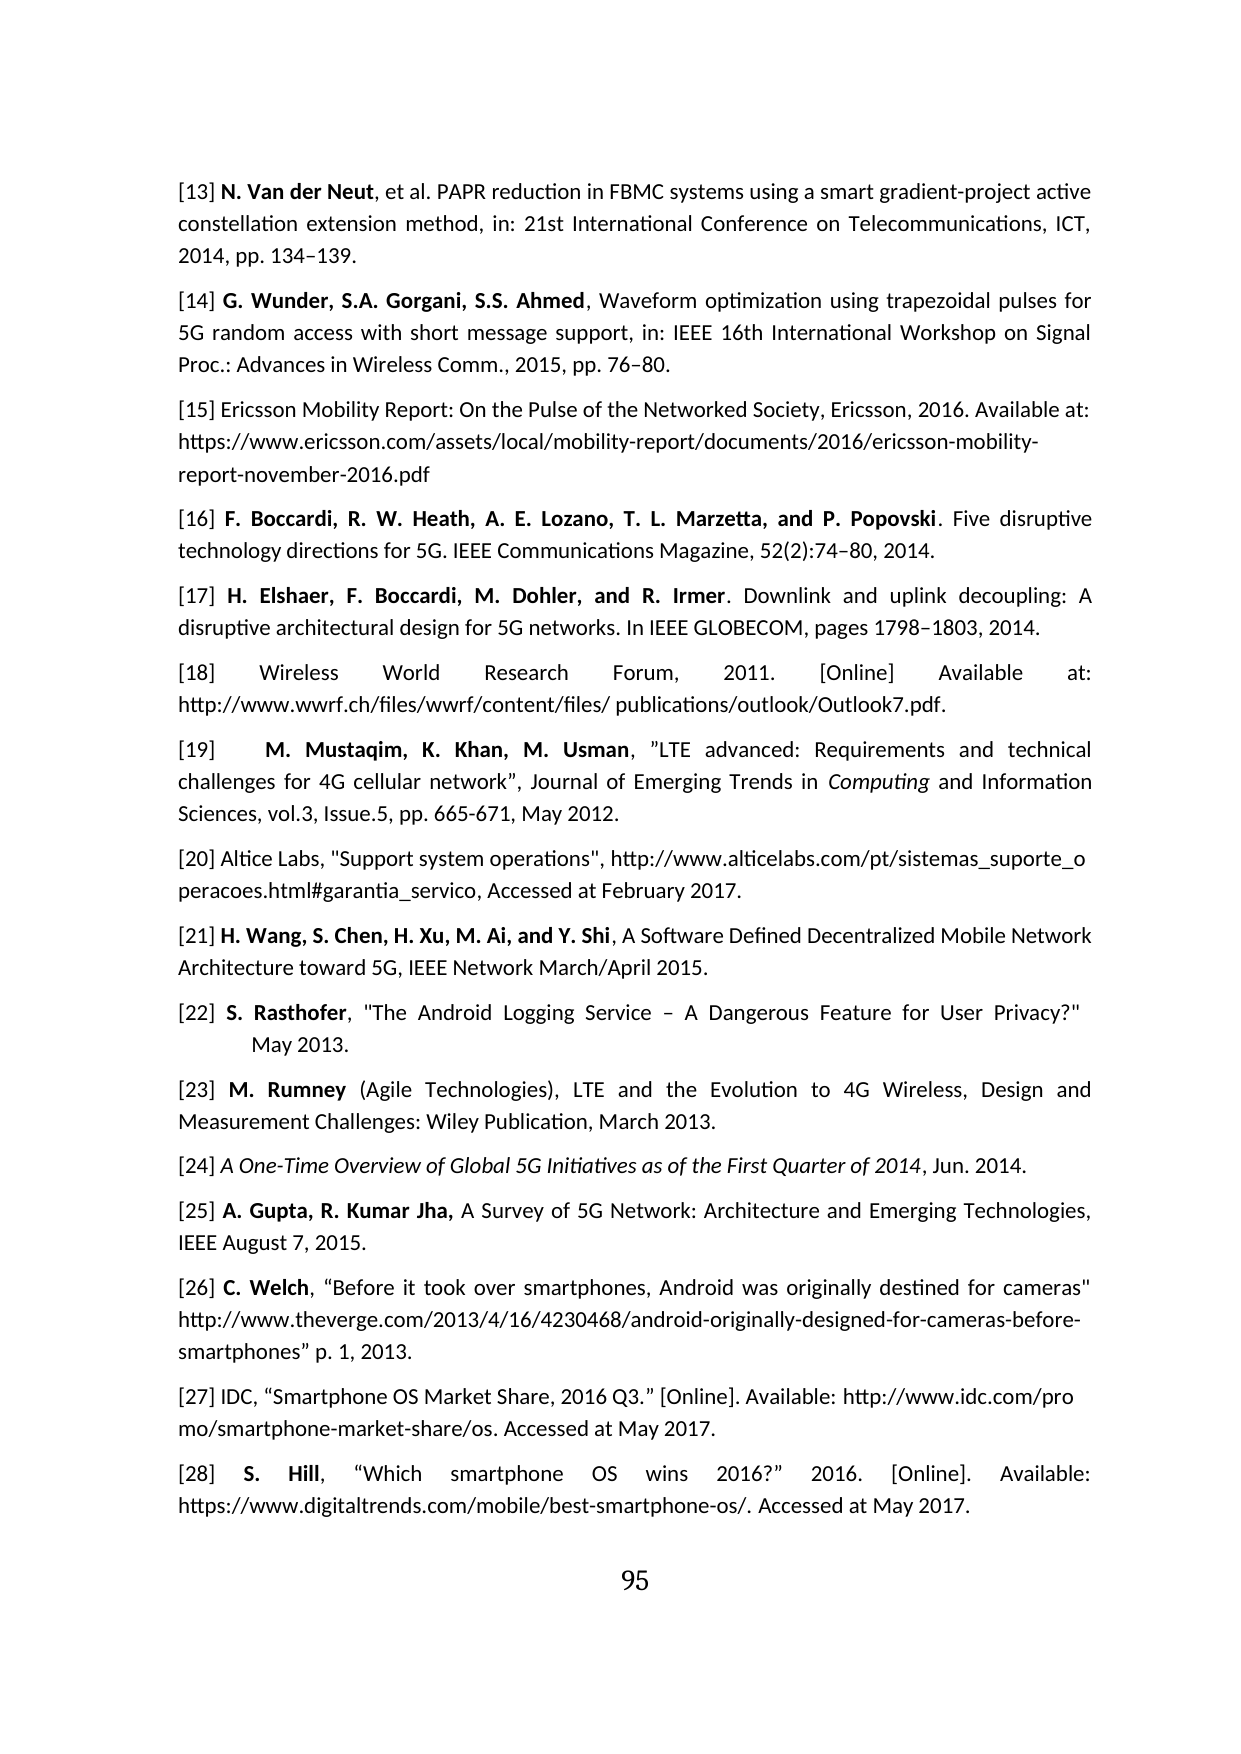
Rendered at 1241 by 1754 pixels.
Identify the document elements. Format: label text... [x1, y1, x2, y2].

text mo/smartphone-market-share/os. Accessed at May 2017. [178, 1414, 1092, 1442]
text [27] IDC, “Smartphone OS Market Share, 2016 Q3.” [Online]. Available: http://www.idc.com/pro [178, 1382, 1092, 1410]
text [26] C. Welch, “Before it took over smartphones, Android was originally destined for cameras" http://www.theverge.com/2013/4/16/4230468/android-originally-designed-for-cameras-before-smartphones” p. 1, 2013. [178, 1273, 1092, 1366]
text [15] Ericsson Mobility Report: On the Pulse of the Networked Society, Ericsson, 2016. Available at: https://www.ericsson.com/assets/local/mobility-report/documents/2016/ericsson-mobility-report-november-2016.pdf [178, 395, 1092, 488]
text [16] F. Boccardi, R. W. Heath, A. E. Lozano, T. L. Marzetta, and P. Popovski. Five disruptive technology directions for 5G. IEEE Communications Magazine, 52(2):74–80, 2014. [178, 504, 1092, 564]
text [22] S. Rasthofer, "The Android Logging Service – A Dangerous Feature for User Privacy?" May 2013. [178, 998, 1092, 1058]
text peracoes.html#garantia_servico, Accessed at February 2017. [178, 876, 1092, 904]
text [21] H. Wang, S. Chen, H. Xu, M. Ai, and Y. Shi, A Software Defined Decentralized Mobile Network Architecture toward 5G, IEEE Network March/April 2015. [178, 921, 1092, 981]
text [17] H. Elshaer, F. Boccardi, M. Dohler, and R. Irmer. Downlink and uplink decoupling: A disruptive architectural design for 5G networks. In IEEE GLOBECOM, pages 1798–1803, 2014. [178, 581, 1092, 641]
text [20] Altice Labs, "Support system operations", http://www.alticelabs.com/pt/sistemas_suporte_o [178, 844, 1092, 872]
text [25] A. Gupta, R. Kumar Jha, A Survey of 5G Network: Architecture and Emerging Technologies, IEEE August 7, 2015. [178, 1196, 1092, 1256]
text [18] Wireless World Research Forum, 2011. [Online] Available at: http://www.wwrf.ch/files/wwrf/content/files/ publications/outlook/Outlook7.pdf. [178, 658, 1092, 718]
text [13] N. Van der Neut, et al. PAPR reduction in FBMC systems using a smart gradient-project active constellation extension method, in: 21st International Conference on Telecommunications, ICT, 2014, pp. 134–139. [178, 177, 1092, 269]
text [24] A One-Time Overview of Global 5G Initiatives as of the First Quarter of 2014, Jun. 2014. [178, 1152, 1092, 1179]
text [23] M. Rumney (Agile Technologies), LTE and the Evolution to 4G Wireless, Design and Measurement Challenges: Wiley Publication, March 2013. [178, 1075, 1092, 1135]
text [14] G. Wunder, S.A. Gorgani, S.S. Ahmed, Waveform optimization using trapezoidal pulses for 5G random access with short message support, in: IEEE 16th International Workshop on Signal Proc.: Advances in Wireless Comm., 2015, pp. 76–80. [178, 286, 1092, 379]
text [19] M. Mustaqim, K. Khan, M. Usman advanced: Requirements and technical challenges for 4G cellular network”, Journal of Emerging Trends in Computing and Information Sciences, vol.3, Issue.5, pp. 665-671, May 2012. [178, 735, 1092, 827]
text [28] S. Hill, “Which smartphone OS wins 2016?” 2016. [Online]. Available: https://www.digitaltrends.com/mobile/best-smartphone-os/. Accessed at May 2017. [178, 1459, 1092, 1519]
